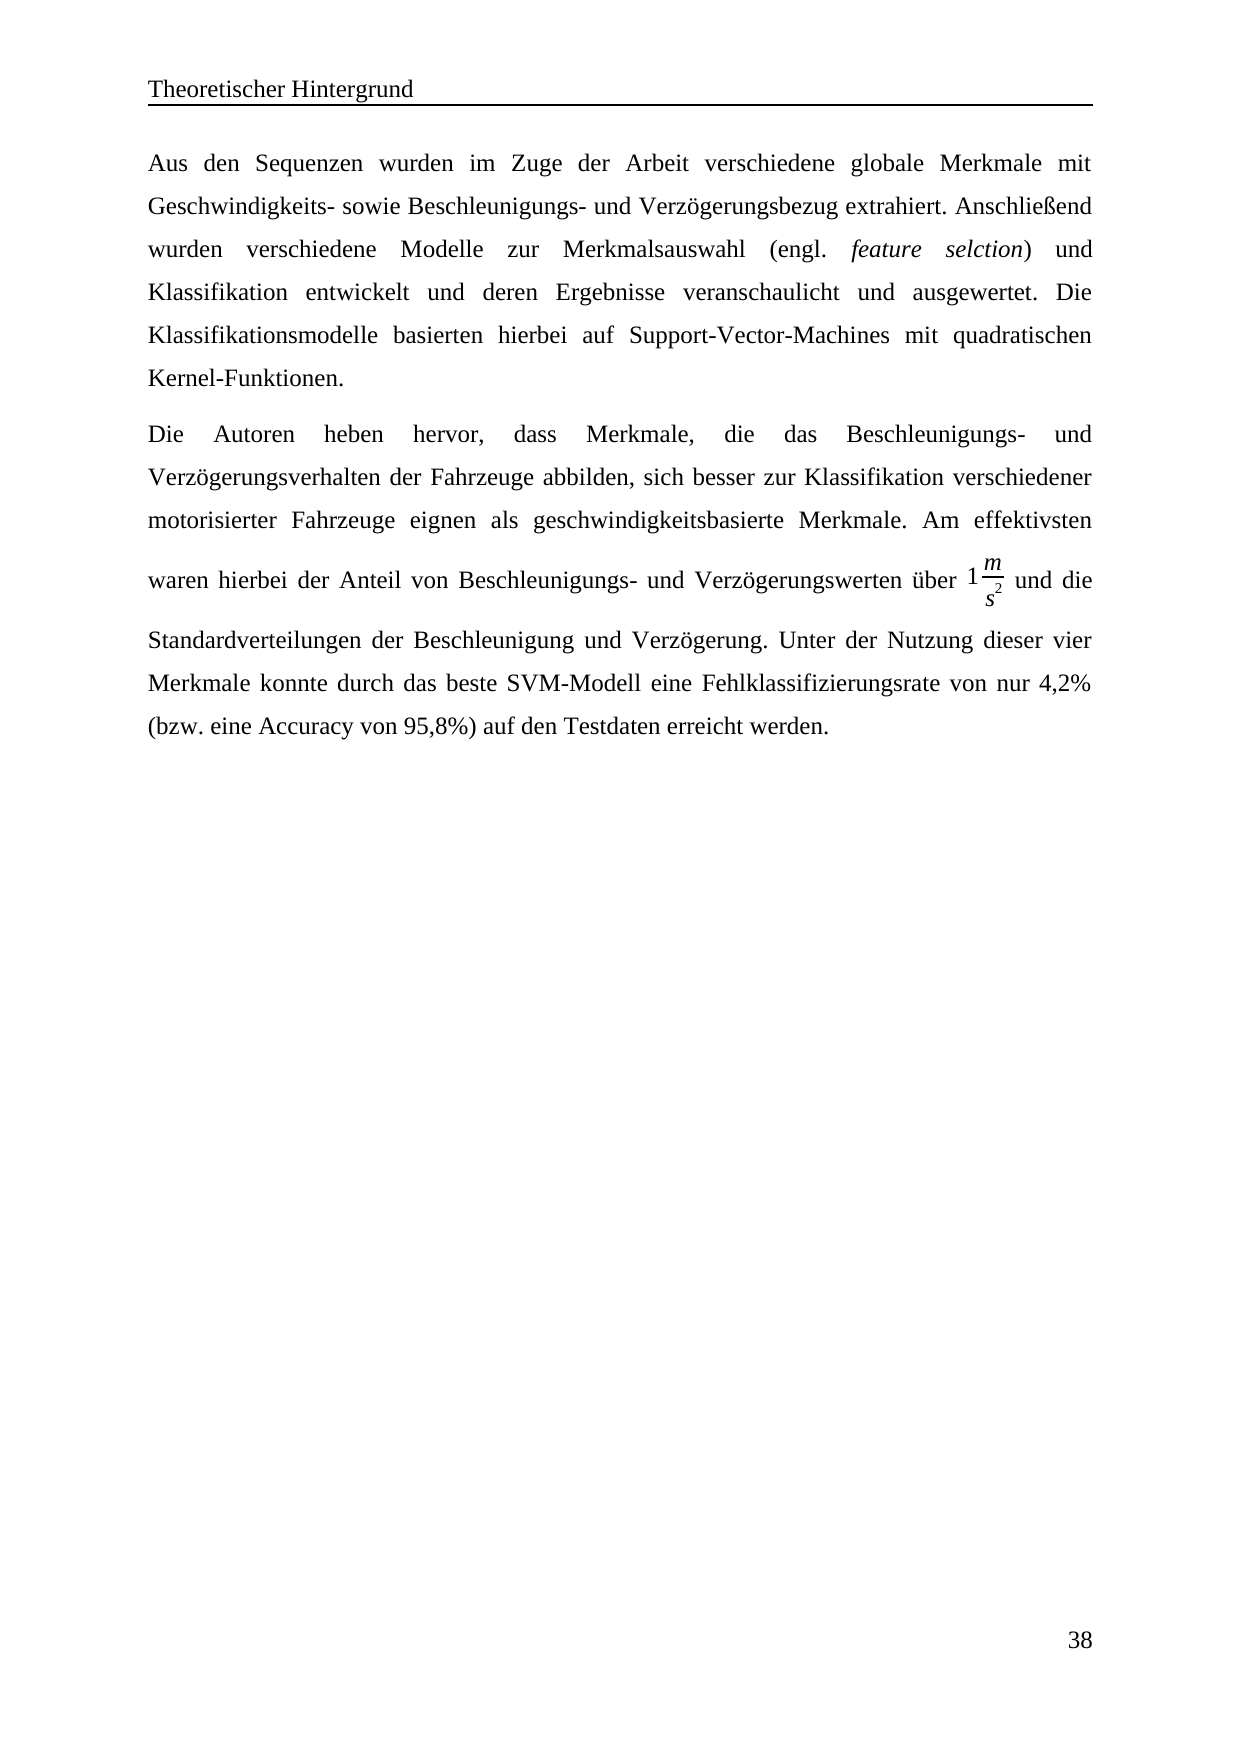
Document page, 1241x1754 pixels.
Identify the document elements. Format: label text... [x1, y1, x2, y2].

text Aus den Sequenzen wurden im Zuge der Arbeit verschiedene globale Merkmale mit Geschwindigkeits- sowie Beschleunigungs- und Verzögerungsbezug extrahiert. Anschließend wurden verschiedene Modelle zur Merkmalsauswahl (engl. feature selction) und Klassifikation entwickelt und deren Ergebnisse veranschaulicht und ausgewertet. Die Klassifikationsmodelle basierten hierbei auf Support-Vector-Machines mit quadratischen Kernel-Funktionen. [148, 148, 1093, 392]
text Die Autoren heben hervor, dass Merkmale, die das Beschleunigungs- und Verzögerungsverhalten der Fahrzeuge abbilden, sich besser zur Klassifikation verschiedener motorisierter Fahrzeuge eignen als geschwindigkeitsbasierte Merkmale. Am effektivsten waren hierbei der Anteil von Beschleunigungs- und Verzögerungswerten über und die Standardverteilungen der Beschleunigung und Verzögerung. Unter der Nutzung dieser vier Merkmale konnte durch das beste SVM-Modell eine Fehlklassifizierungsrate von nur 4,2% (bzw. eine Accuracy von 95,8%) auf den Testdaten erreicht werden. [148, 419, 1093, 740]
